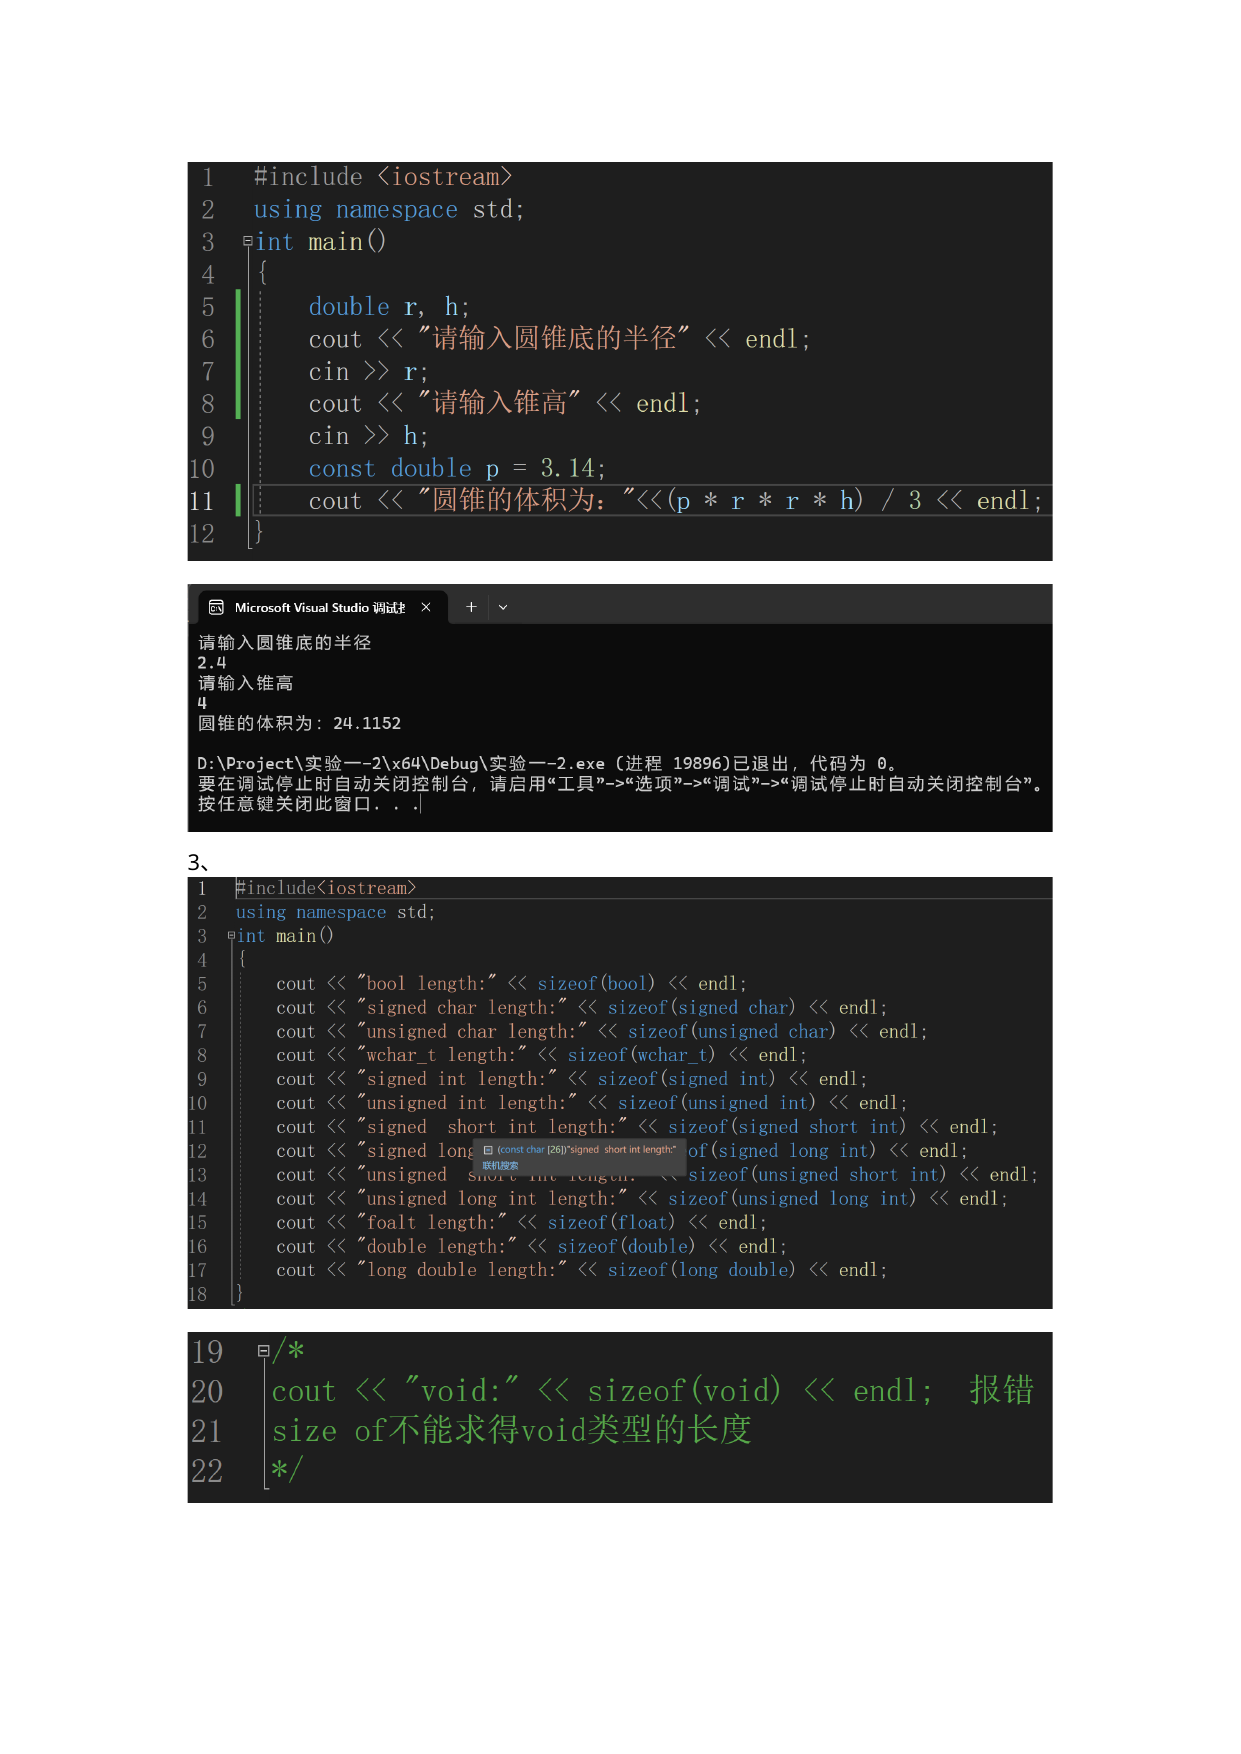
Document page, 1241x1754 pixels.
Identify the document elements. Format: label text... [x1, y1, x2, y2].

text 3、 [187, 844, 1053, 877]
picture [187, 162, 1053, 561]
picture [187, 1332, 1053, 1503]
picture [187, 877, 1053, 1309]
picture [187, 584, 1053, 832]
